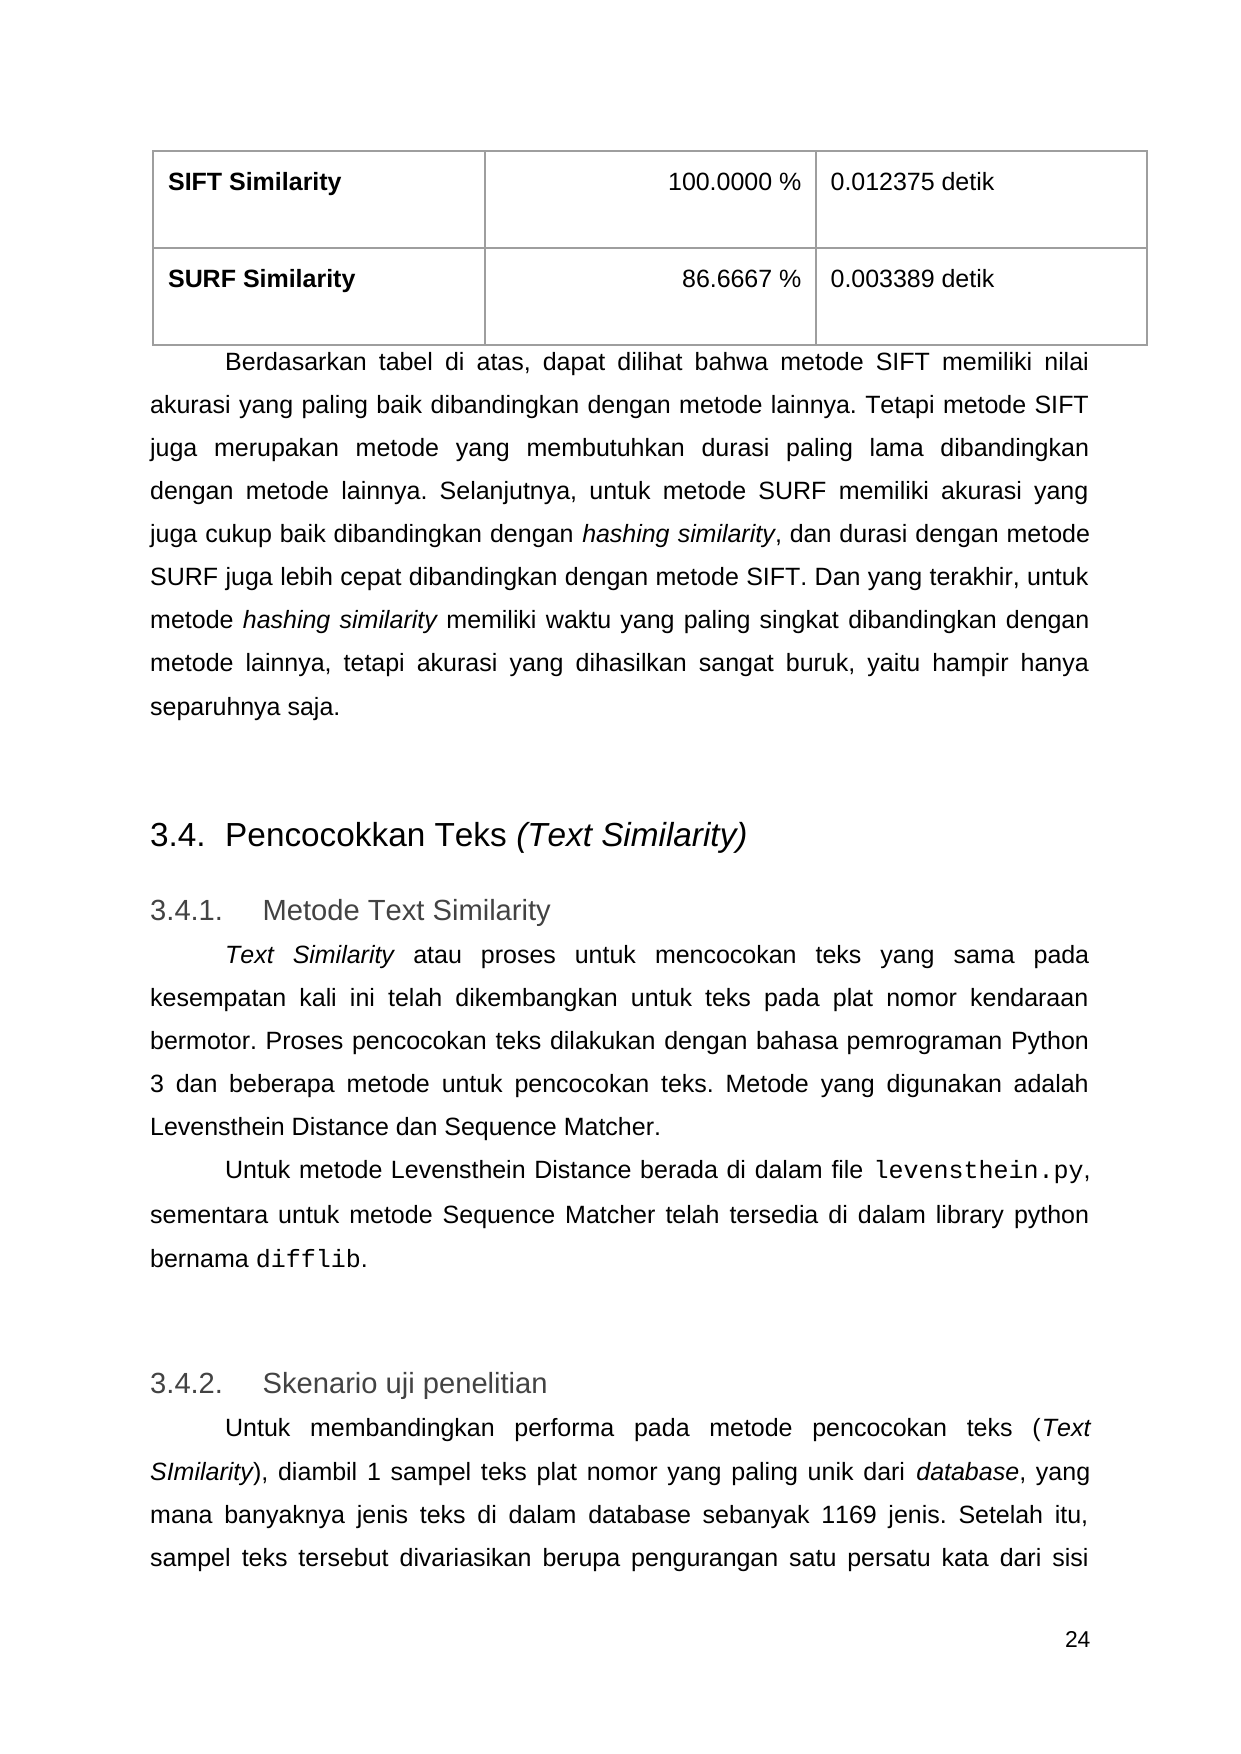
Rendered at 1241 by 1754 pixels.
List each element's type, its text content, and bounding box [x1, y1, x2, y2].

table_cell 100.0000 % [486, 152, 815, 247]
table_cell 0.003389 detik [817, 249, 1146, 344]
subtitle Metode Text Similarity [150, 893, 1090, 926]
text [150, 1413, 1090, 1571]
subtitle Skenario uji penelitian [150, 1366, 1090, 1400]
text Berdasarkan tabel di atas, dapat dilihat bahwa metode SIFT memiliki nilai akurasi yang paling baik dibandingkan dengan metode lainnya. Tetapi metode SIFT juga merupakan metode yang membutuhkan durasi paling lama dibandingkan dengan metode lainnya. Selanjutnya, untuk metode SURF memiliki akurasi yang juga cukup baik dibandingkan dengan hashing similarity, dan durasi dengan metode SURF juga lebih cepat dibandingkan dengan metode SIFT. Dan yang terakhir, untuk metode hashing similarity memiliki waktu yang paling singkat dibandingkan dengan metode lainnya, tetapi akurasi yang dihasilkan sangat buruk, yaitu hampir hanya separuhnya saja. [150, 346, 1090, 720]
table_cell 86.6667 % [486, 249, 815, 344]
table_cell 0.012375 detik [817, 152, 1146, 247]
table_cell SURF Similarity [154, 249, 484, 344]
table_cell SIFT Similarity [154, 152, 484, 247]
text Untuk metode Levensthein Distance berada di dalam file levensthein.py, sementara untuk metode Sequence Matcher telah tersedia di dalam library python bernama difflib. [150, 1155, 1090, 1274]
subtitle Pencocokkan Teks (Text Similarity) [150, 815, 1090, 854]
text Text Similarity atau proses untuk mencocokan teks yang sama pada kesempatan kali ini telah dikembangkan untuk teks pada plat nomor kendaraan bermotor. Proses pencocokan teks dilakukan dengan bahasa pemrograman Python 3 dan beberapa metode untuk pencocokan teks. Metode yang digunakan adalah Levensthein Distance dan Sequence Matcher. [150, 939, 1090, 1141]
